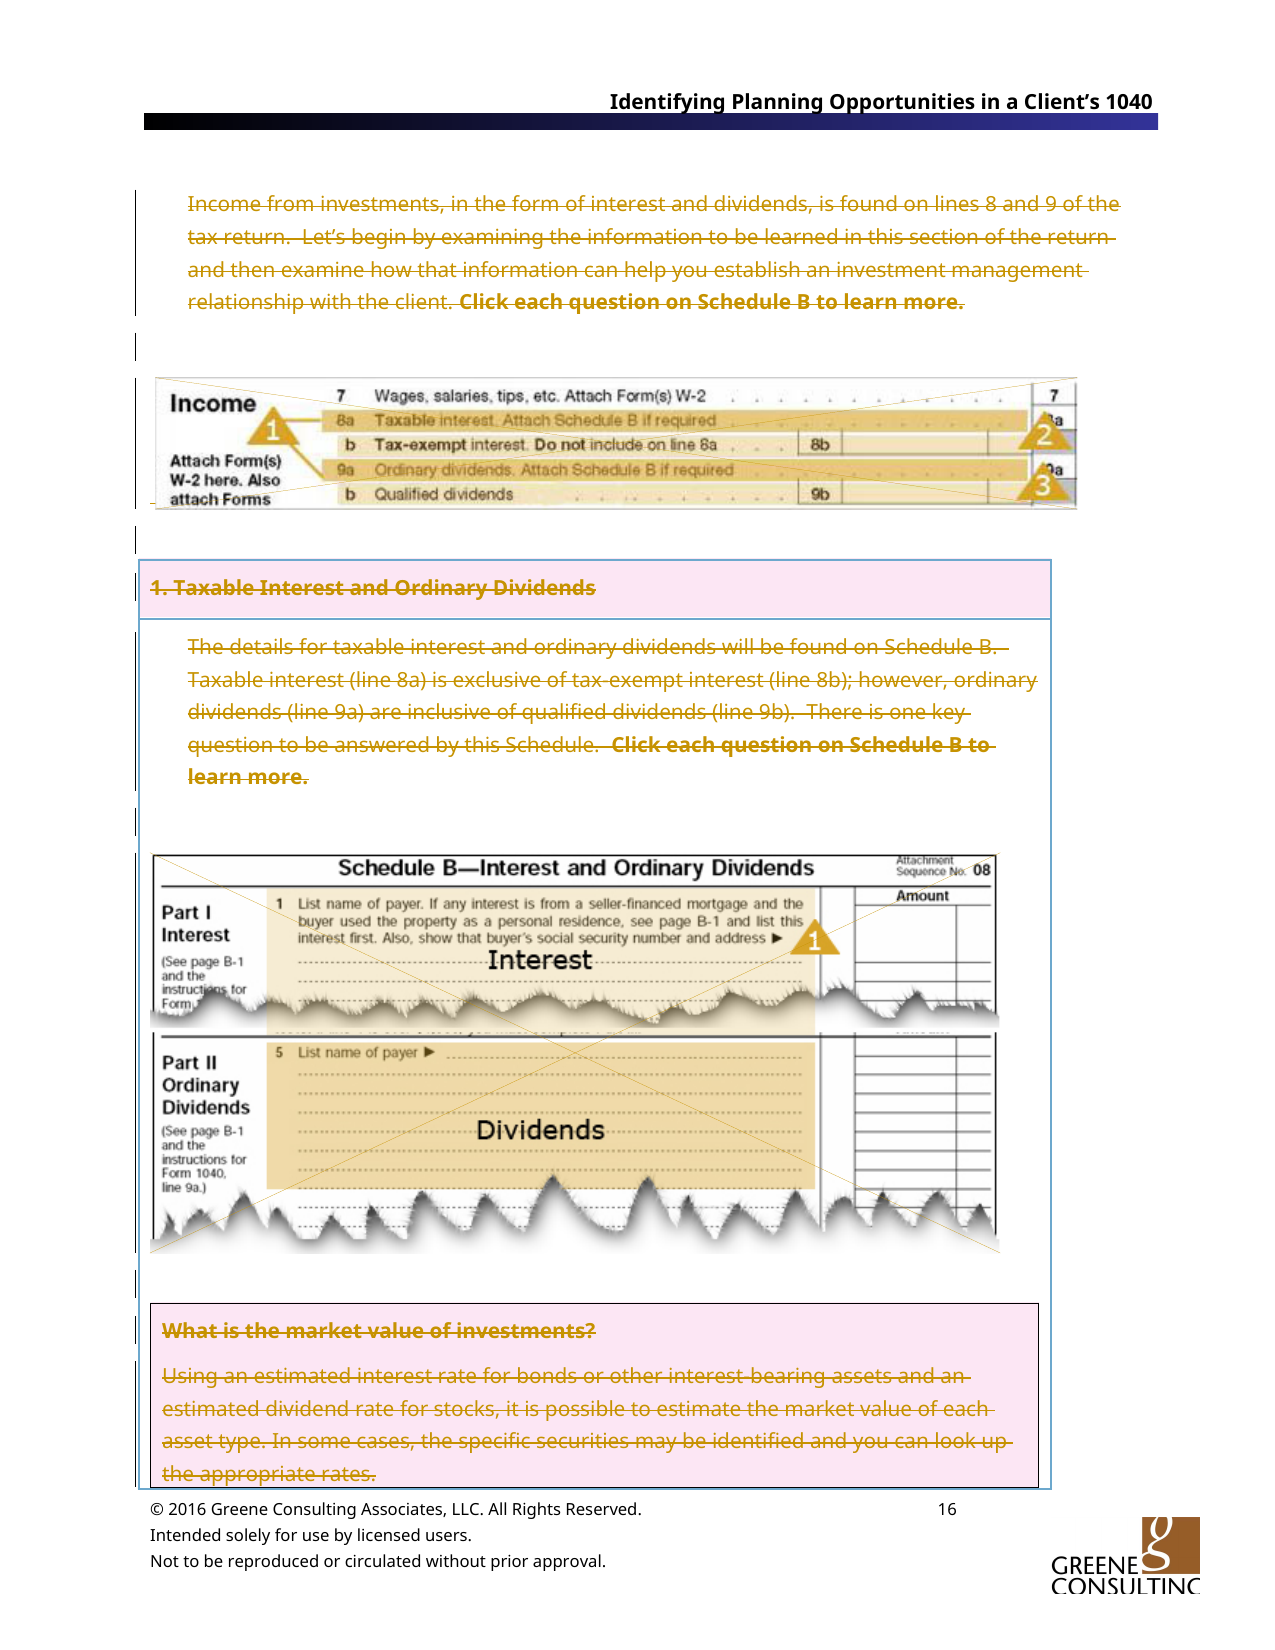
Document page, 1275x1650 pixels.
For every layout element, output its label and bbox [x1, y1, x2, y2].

picture [1050, 1517, 1200, 1593]
table_cell [140, 620, 1050, 1488]
picture [578, 853, 1001, 1252]
picture [150, 854, 573, 1252]
picture [159, 377, 1073, 443]
picture [151, 1054, 1000, 1254]
picture [155, 378, 610, 508]
picture [151, 852, 999, 1052]
picture [622, 378, 1078, 508]
picture [157, 444, 1076, 510]
